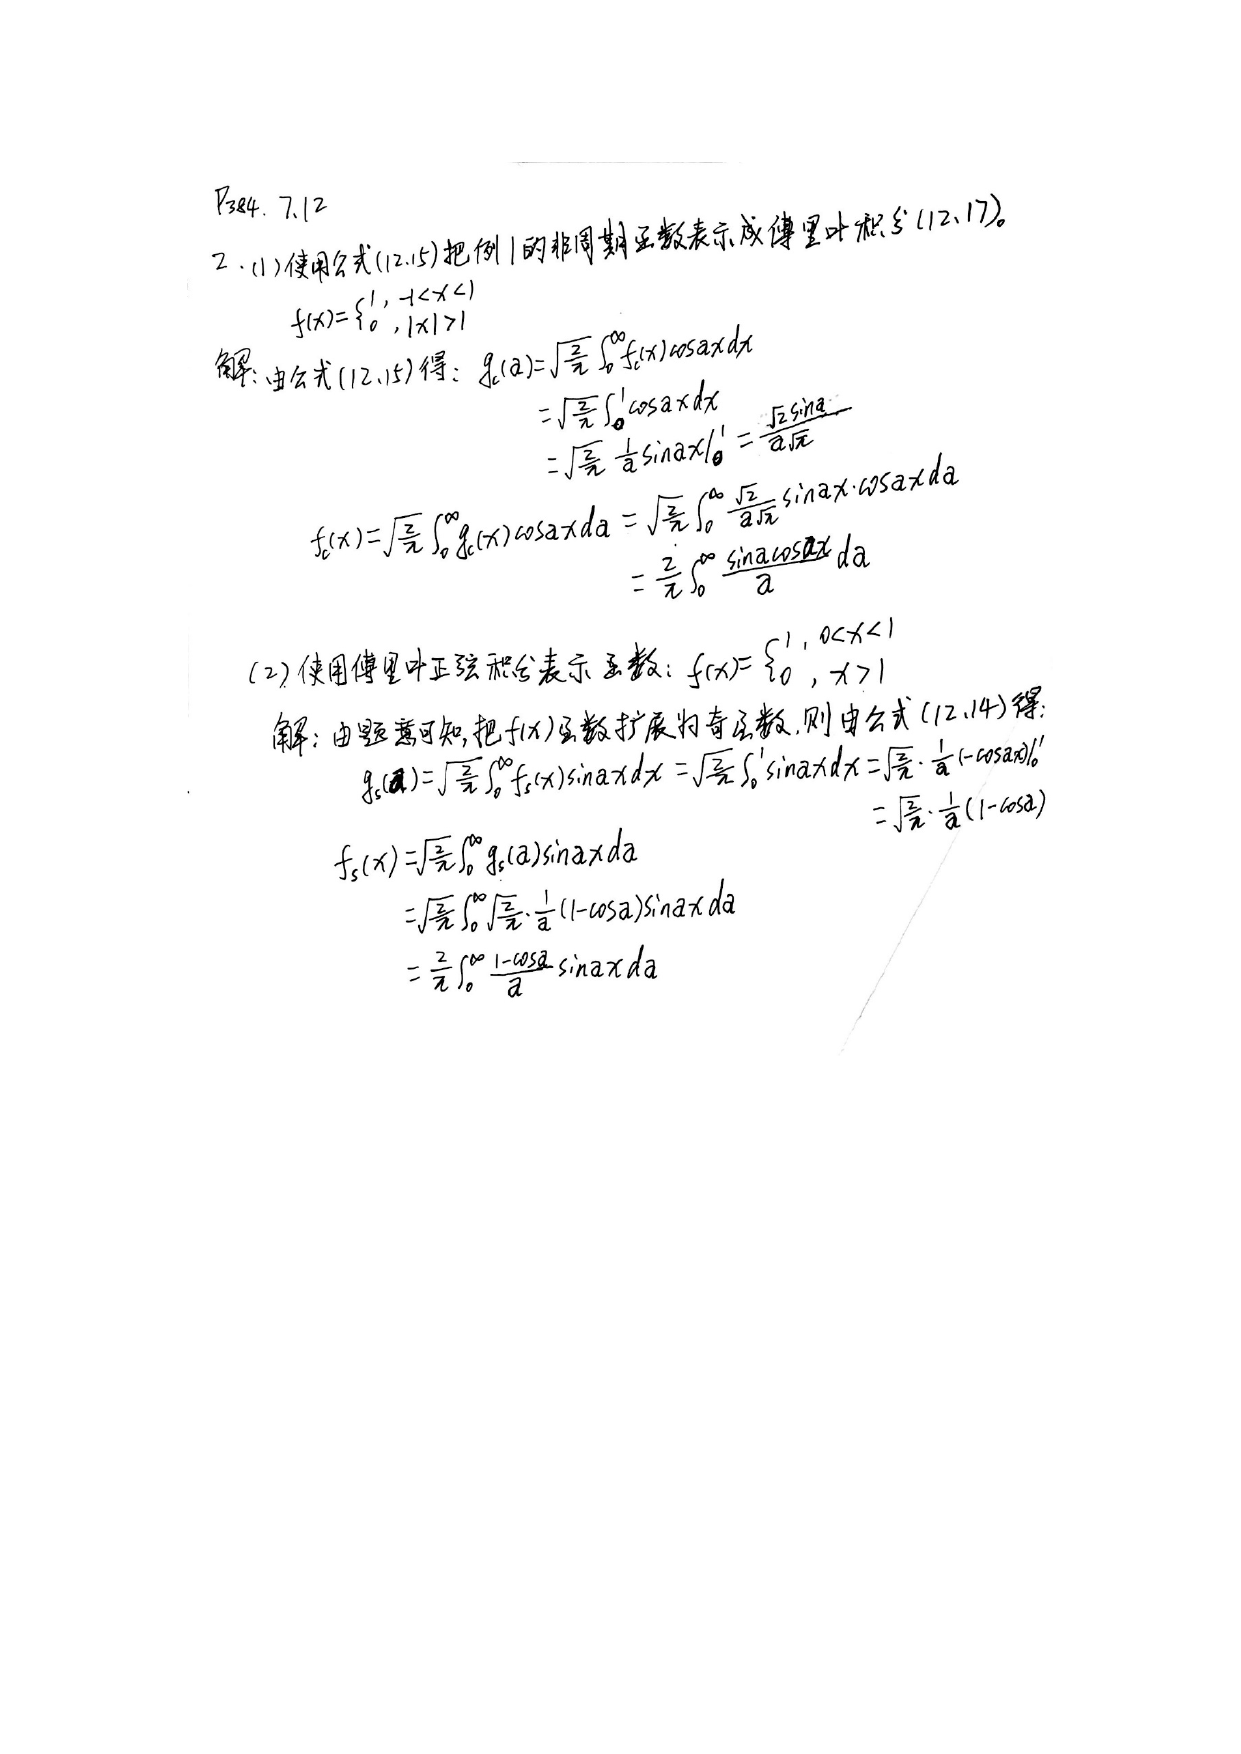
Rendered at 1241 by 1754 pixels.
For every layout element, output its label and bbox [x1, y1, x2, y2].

picture [187, 162, 1053, 1056]
